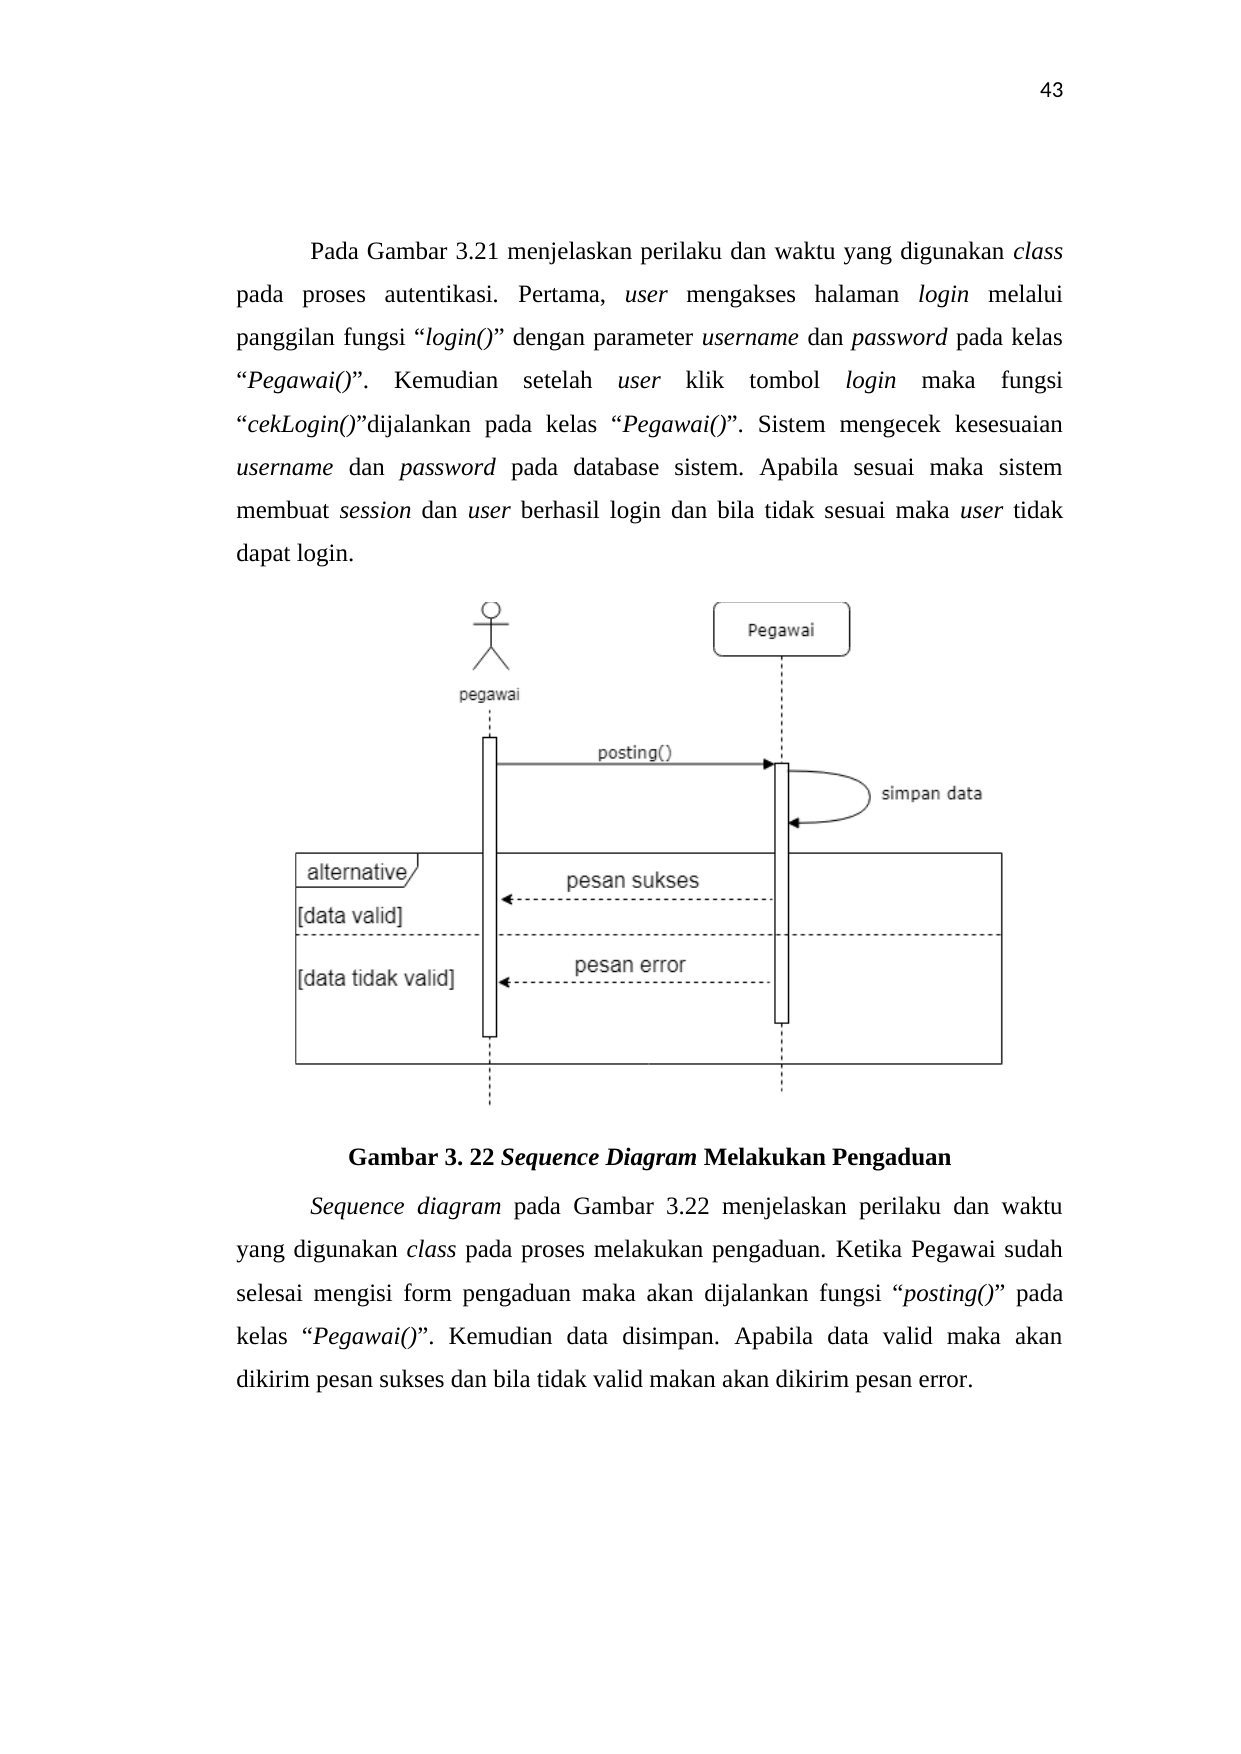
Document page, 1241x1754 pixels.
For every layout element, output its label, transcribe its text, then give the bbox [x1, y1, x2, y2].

text Gambar 3. 22 Sequence Diagram Melakukan Pengaduan [236, 1142, 1063, 1171]
text Sequence diagram pada Gambar 3.22 menjelaskan perilaku dan waktu yang digunakan class pada proses melakukan pengaduan. Ketika Pegawai sudah selesai mengisi form pengaduan maka akan dijalankan fungsi “posting()” pada kelas “Pegawai()”. Kemudian data disimpan. Apabila data valid maka akan dikirim pesan sukses dan bila tidak valid makan akan dikirim pesan error. [236, 1191, 1063, 1393]
picture [295, 602, 1004, 1107]
text Pada Gambar 3.21 menjelaskan perilaku dan waktu yang digunakan class pada proses autentikasi. Pertama, user mengakses halaman login melalui panggilan fungsi “login()” dengan parameter username dan password pada kelas “Pegawai()”. Kemudian setelah user klik tombol login maka fungsi “cekLogin()”dijalankan pada kelas “Pegawai()”. Sistem mengecek kesesuaian username dan password pada database sistem. Apabila sesuai maka sistem membuat session dan user berhasil login dan bila tidak sesuai maka user tidak dapat login. [236, 236, 1063, 567]
